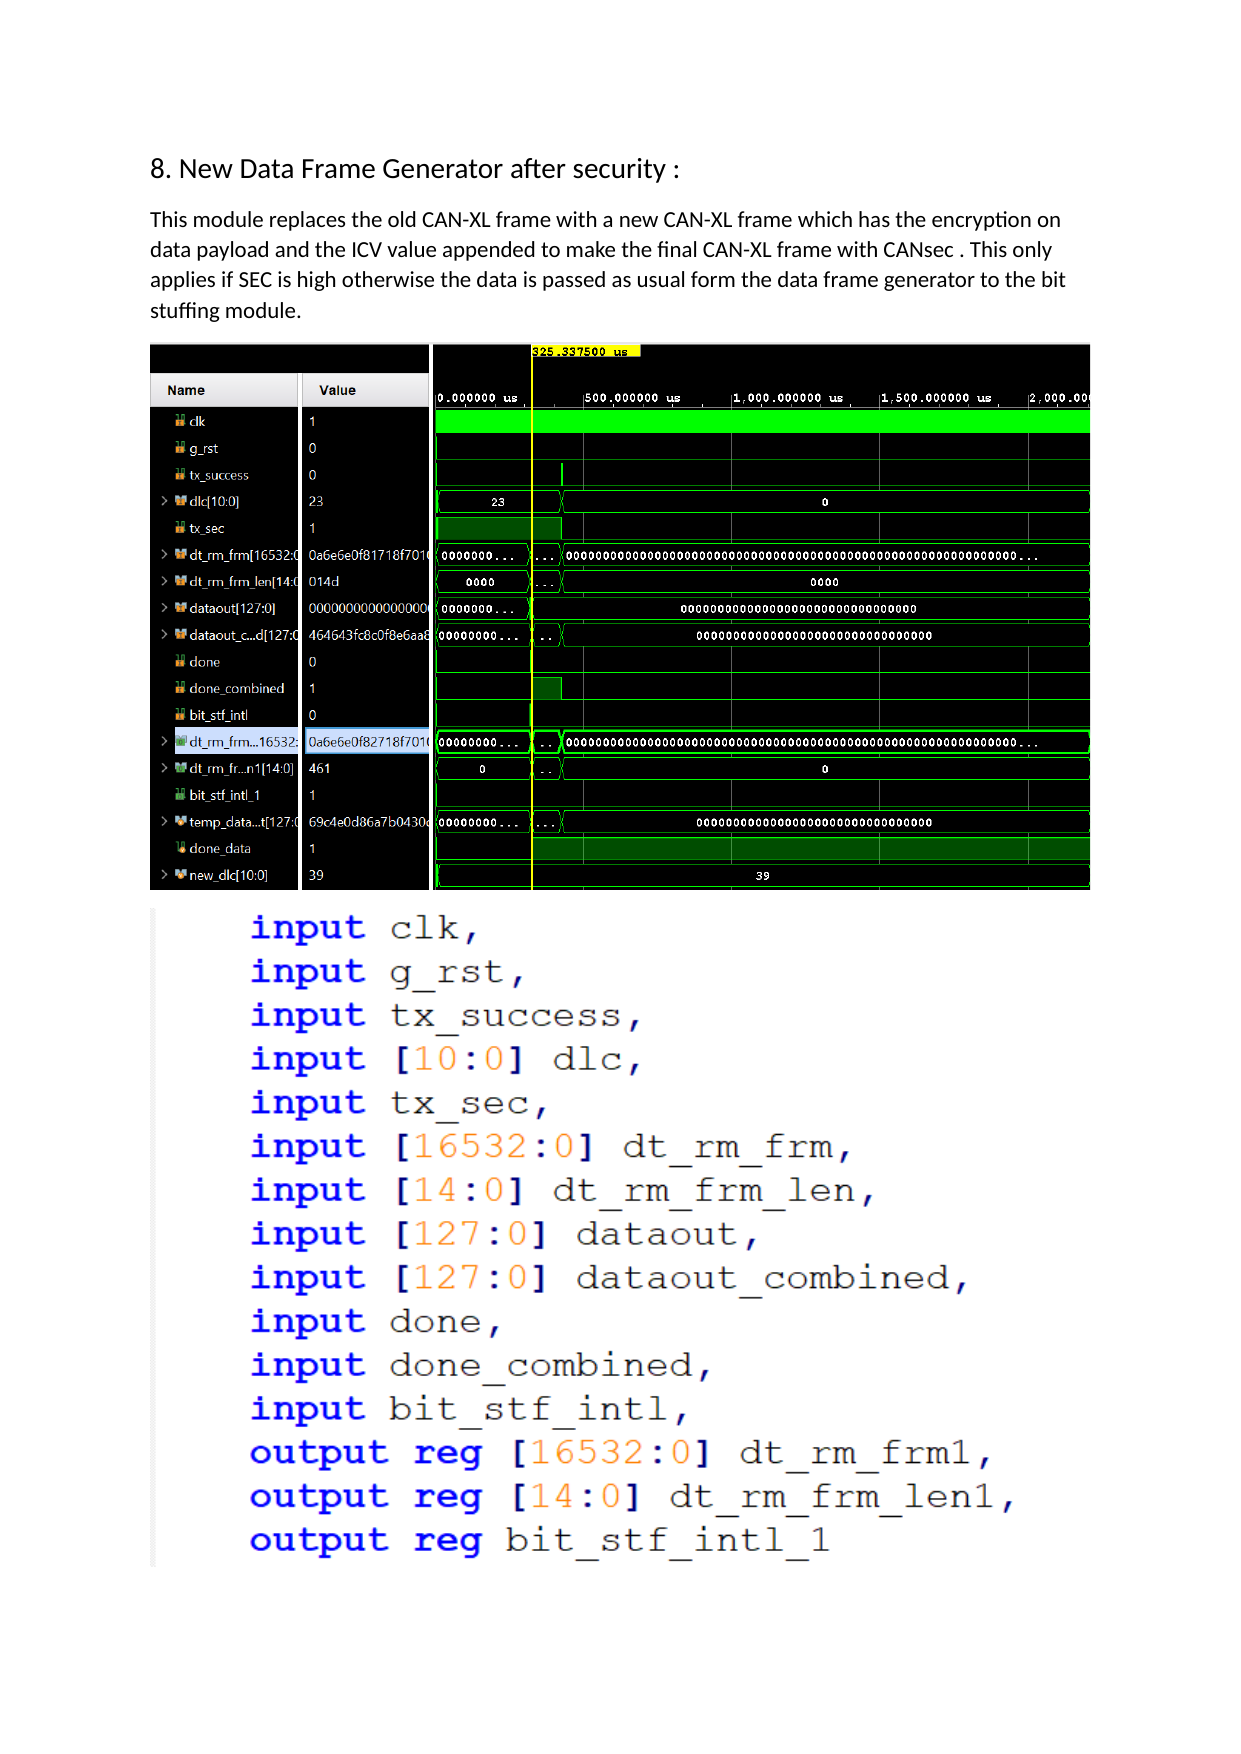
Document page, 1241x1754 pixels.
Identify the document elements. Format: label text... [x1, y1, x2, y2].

text This module replaces the old CAN-XL frame with a new CAN-XL frame which has the encryption on data payload and the ICV value appended to make the final CAN-XL frame with CANsec . This only applies if SEC is high otherwise the data is passed as usual form the data frame generator to the bit stuffing module. [150, 205, 1090, 324]
picture [150, 908, 1091, 1567]
picture [150, 342, 1091, 890]
text 8. New Data Frame Generator after security : [150, 150, 1090, 186]
